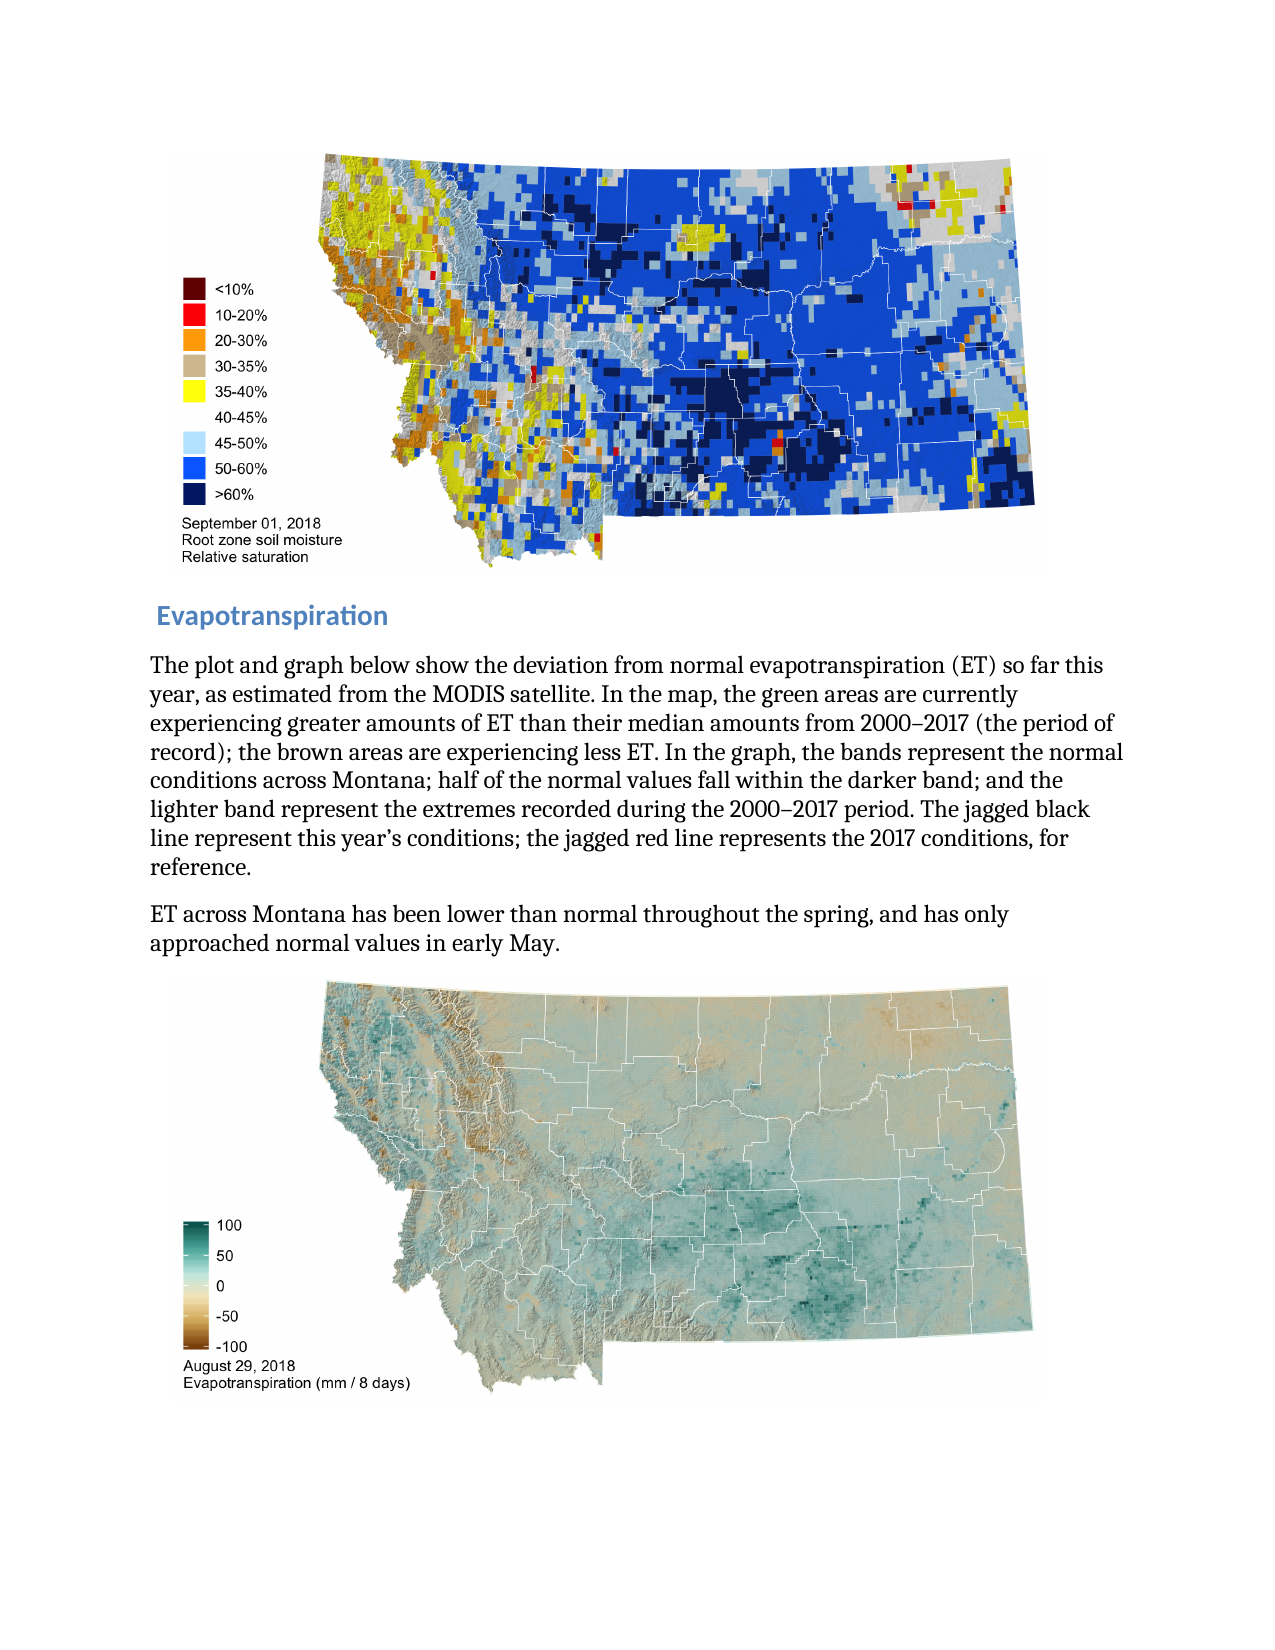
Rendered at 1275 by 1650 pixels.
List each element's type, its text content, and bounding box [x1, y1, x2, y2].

subtitle Evapotranspiration [150, 597, 1125, 632]
text ET across Montana has been lower than normal throughout the spring, and has only approached normal values in early May. [150, 900, 1125, 957]
picture [168, 976, 1044, 1402]
text The plot and graph below show the deviation from normal evapotranspiration (ET) so far this year, as estimated from the MODIS satellite. In the map, the green areas are currently experiencing greater amounts of ET than their median amounts from 2000–2017 (the period of record); the brown areas are experiencing less ET. In the graph, the bands represent the normal conditions across Montana; half of the normal values fall within the darker band; and the lighter band represent the extremes recorded during the 2000–2017 period. The jagged black line represent this year’s conditions; the jagged red line represents the 2017 conditions, for reference. [150, 651, 1125, 881]
picture [168, 150, 1044, 576]
